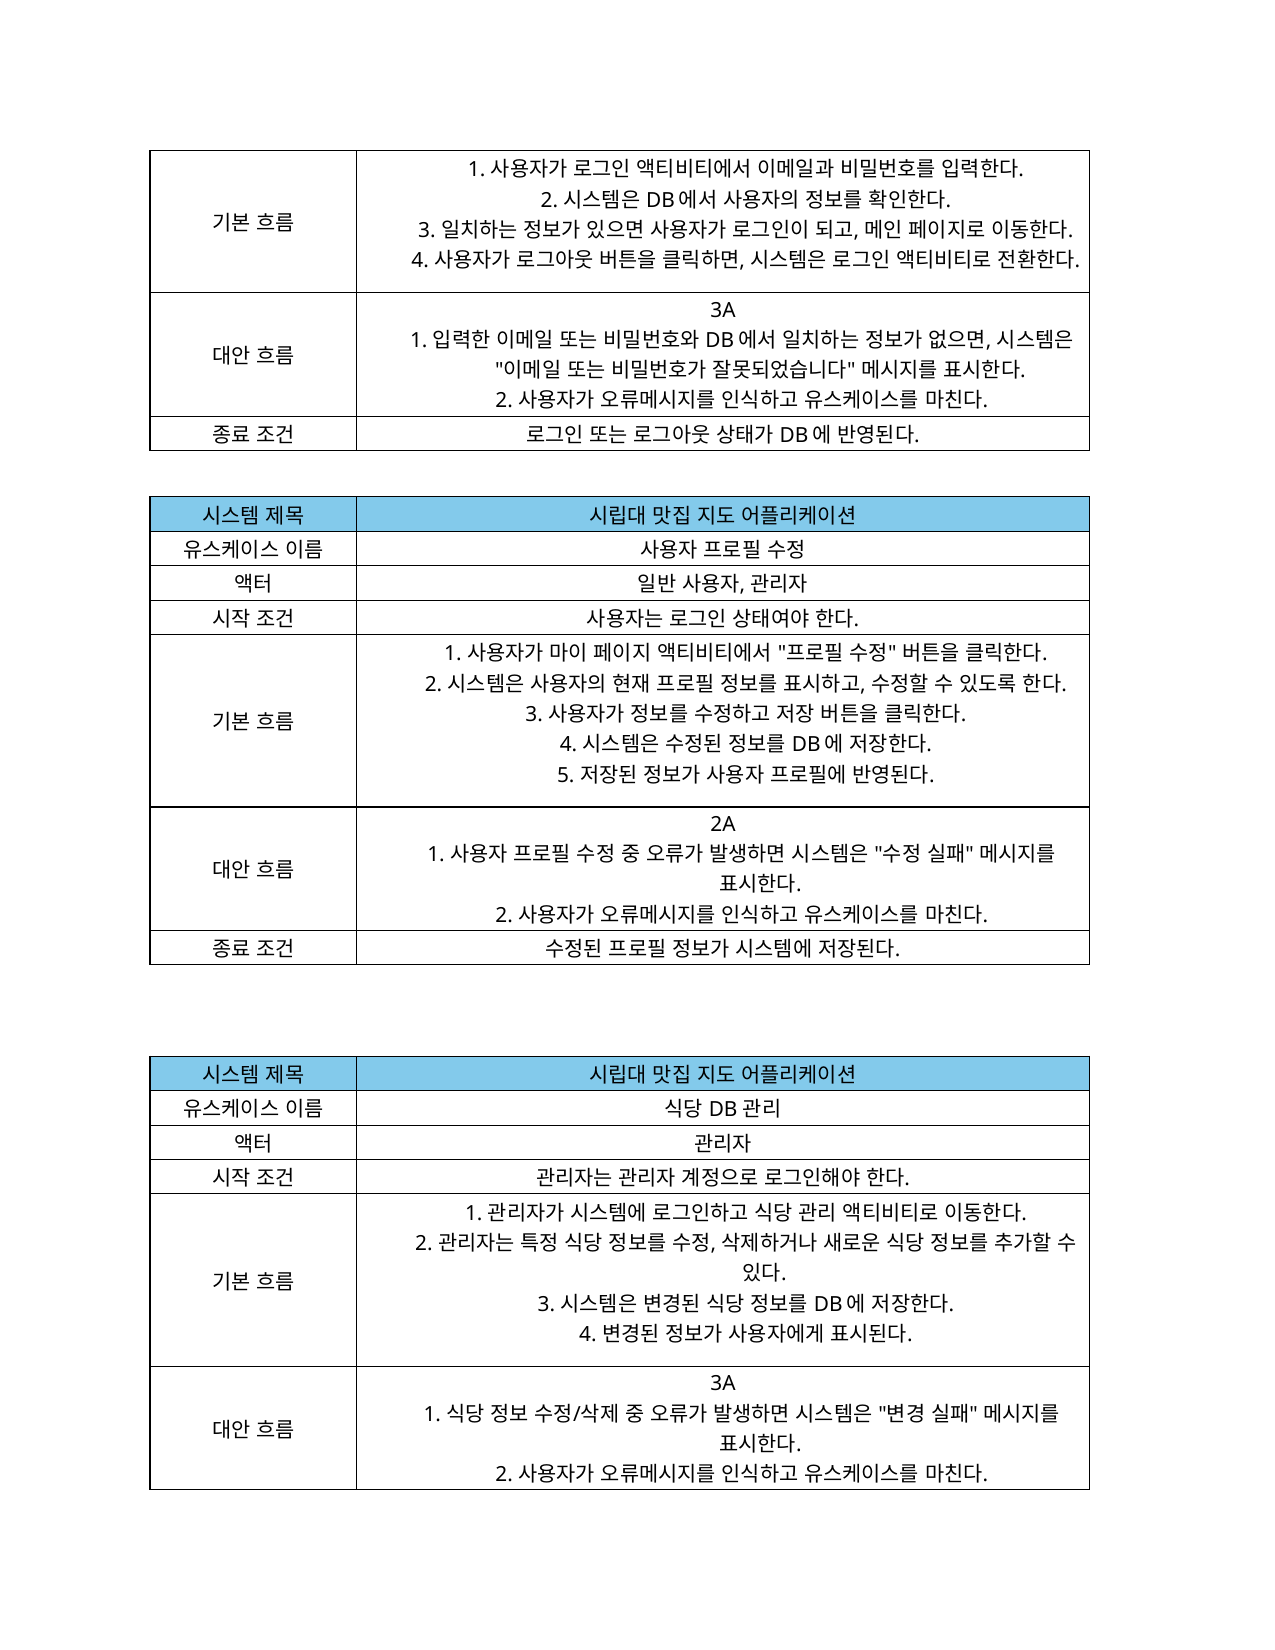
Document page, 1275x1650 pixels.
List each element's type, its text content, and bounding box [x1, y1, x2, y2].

table_header 시립대 맛집 지도 어플리케이션 [357, 1057, 1089, 1090]
table_cell 대안 흐름 [151, 293, 356, 416]
table_cell 대안 흐름 [151, 808, 356, 930]
table_cell 액터 [151, 566, 356, 599]
table_cell 일반 사용자, 관리자 [357, 566, 1089, 599]
table_cell 유스케이스 이름 [151, 1091, 356, 1124]
table_cell 관리자 [357, 1126, 1089, 1159]
table_cell 식당 DB 관리 [357, 1091, 1089, 1124]
table_cell 유스케이스 이름 [151, 532, 356, 565]
table_cell 사용자는 로그인 상태여야 한다. [357, 601, 1089, 634]
table_cell 1. 사용자가 마이 페이지 액티비티에서 "프로필 수정" 버튼을 클릭한다. 2. 시스템은 사용자의 현재 프로필 정보를 표시하고, 수정할 수 있도록 한다. 3. 사용자가 정보를 수정하고 저장 버튼을 클릭한다. 4. 시스템은 수정된 정보를 DB에 저장한다. 5. 저장된 정보가 사용자 프로필에 반영된다. [357, 635, 1089, 806]
table_cell 기본 흐름 [151, 635, 356, 806]
table_header 시스템 제목 [151, 497, 356, 531]
table_cell 1. 관리자가 시스템에 로그인하고 식당 관리 액티비티로 이동한다. 2. 관리자는 특정 식당 정보를 수정, 삭제하거나 새로운 식당 정보를 추가할 수 있다. 3. 시스템은 변경된 식당 정보를 DB에 저장한다. 4. 변경된 정보가 사용자에게 표시된다. [357, 1194, 1089, 1366]
table_cell 3A 1. 식당 정보 수정/삭제 중 오류가 발생하면 시스템은 "변경 실패" 메시지를 표시한다. 2. 사용자가 오류메시지를 인식하고 유스케이스를 마친다. [357, 1367, 1089, 1489]
table_cell 관리자는 관리자 계정으로 로그인해야 한다. [357, 1160, 1089, 1193]
table_cell 시작 조건 [151, 1160, 356, 1193]
table_cell 기본 흐름 [151, 151, 356, 292]
table_cell 로그인 또는 로그아웃 상태가 DB에 반영된다. [357, 417, 1089, 450]
table_cell 기본 흐름 [151, 1194, 356, 1366]
table_cell 대안 흐름 [151, 1367, 356, 1489]
table_header 시스템 제목 [151, 1057, 356, 1090]
table_cell 액터 [151, 1126, 356, 1159]
table_cell 시작 조건 [151, 601, 356, 634]
table_header 시립대 맛집 지도 어플리케이션 [357, 497, 1089, 531]
table_cell 종료 조건 [151, 931, 356, 964]
table_cell 사용자 프로필 수정 [357, 532, 1089, 565]
table_cell 3A 1. 입력한 이메일 또는 비밀번호와 DB에서 일치하는 정보가 없으면, 시스템은 "이메일 또는 비밀번호가 잘못되었습니다" 메시지를 표시한다. 2. 사용자가 오류메시지를 인식하고 유스케이스를 마친다. [357, 293, 1089, 416]
table_cell 1. 사용자가 로그인 액티비티에서 이메일과 비밀번호를 입력한다. 2. 시스템은 DB에서 사용자의 정보를 확인한다. 3. 일치하는 정보가 있으면 사용자가 로그인이 되고, 메인 페이지로 이동한다. 4. 사용자가 로그아웃 버튼을 클릭하면, 시스템은 로그인 액티비티로 전환한다. [357, 151, 1089, 292]
table_cell 2A 1. 사용자 프로필 수정 중 오류가 발생하면 시스템은 "수정 실패" 메시지를 표시한다. 2. 사용자가 오류메시지를 인식하고 유스케이스를 마친다. [357, 808, 1089, 930]
table_cell 종료 조건 [151, 417, 356, 450]
table_cell 수정된 프로필 정보가 시스템에 저장된다. [357, 931, 1089, 964]
